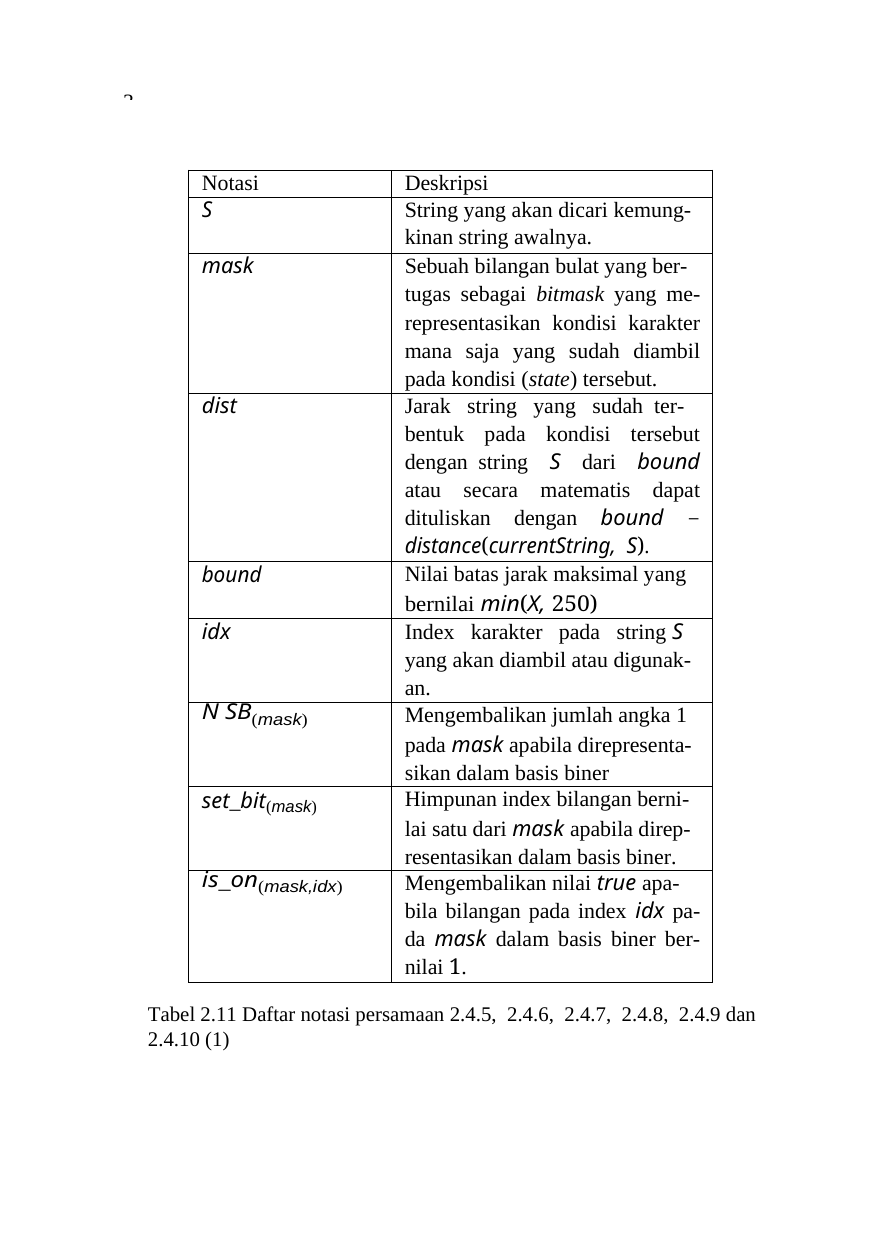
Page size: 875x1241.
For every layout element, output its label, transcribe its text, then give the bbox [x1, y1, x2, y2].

table_cell Himpunan index bilangan berni- lai satu dari mask apabila direp- resentasikan dalam basis biner. [392, 787, 712, 869]
table_cell bound [189, 562, 391, 618]
table_cell set_bit(mask) [189, 787, 391, 869]
table_cell N SB(mask) [189, 703, 391, 786]
table_cell Index karakter pada string S yang akan diambil atau digunak- an. [392, 619, 712, 702]
text Tabel 2.11 Daftar notasi persamaan 2.4.5, 2.4.6, 2.4.7, 2.4.8, 2.4.9 dan [148, 1002, 768, 1026]
table_cell Jarak string yang sudah ter- bentuk pada kondisi tersebut dengan string S dari bound atau secara matematis dapat dituliskan dengan bound − distance(currentString, S). [392, 394, 712, 561]
table_cell Mengembalikan nilai true apa- bila bilangan pada index idx pa- da mask dalam basis biner ber- nilai 1. [392, 871, 712, 982]
table_cell Sebuah bilangan bulat yang ber- tugas sebagai bitmask yang me- representasikan kondisi karakter mana saja yang sudah diambil pada kondisi (state) tersebut. [392, 254, 712, 392]
table_cell mask [189, 254, 391, 392]
table_cell Nilai batas jarak maksimal yang bernilai min(X, 250) [392, 562, 712, 618]
table_cell dist [189, 394, 391, 561]
table_cell String yang akan dicari kemung- kinan string awalnya. [392, 198, 712, 253]
text 2.4.10 (1) [148, 1027, 768, 1051]
table_header Deskripsi [392, 171, 712, 197]
table_cell S [189, 198, 391, 253]
table_cell idx [189, 619, 391, 702]
table_header Notasi [189, 171, 391, 197]
table_cell Mengembalikan jumlah angka 1 pada mask apabila direpresenta- sikan dalam basis biner [392, 703, 712, 786]
table_cell is_on(mask,idx) [189, 871, 391, 982]
